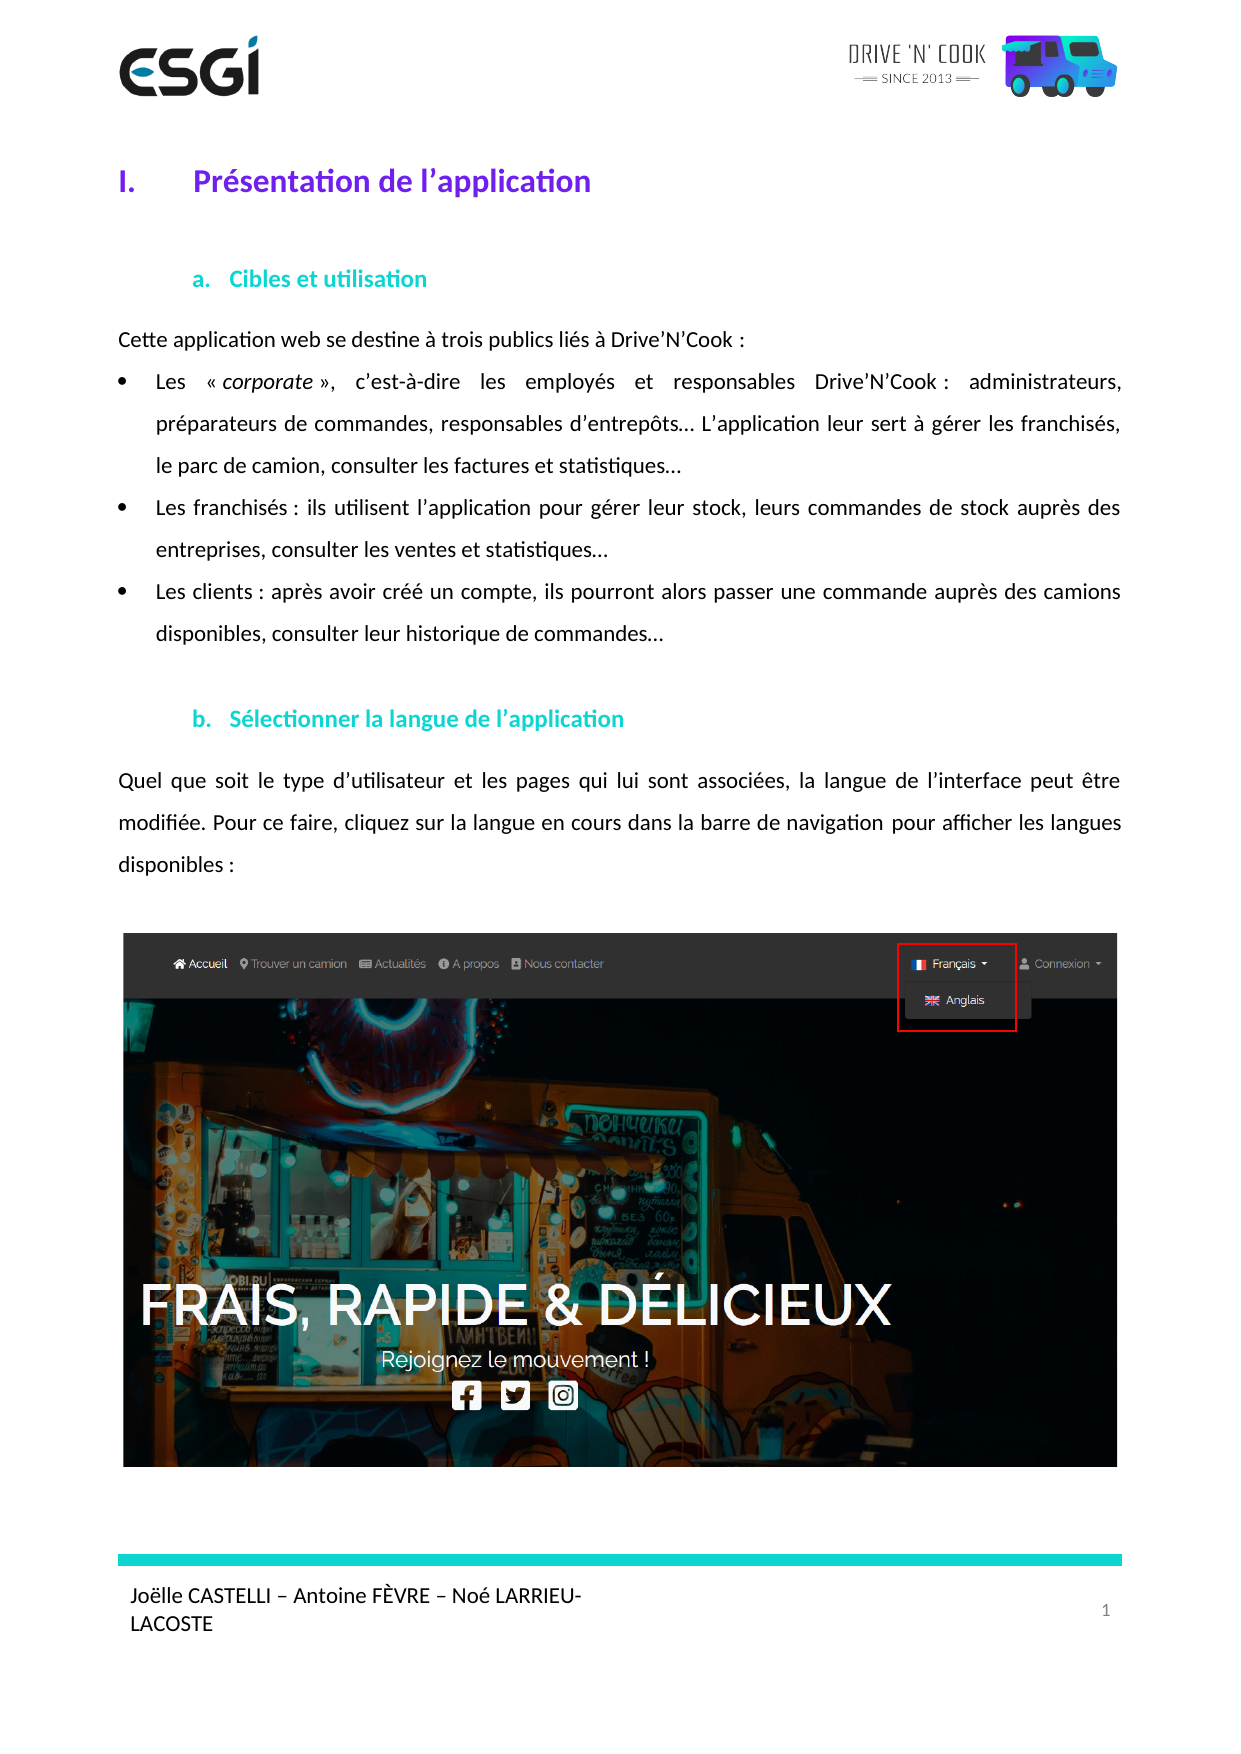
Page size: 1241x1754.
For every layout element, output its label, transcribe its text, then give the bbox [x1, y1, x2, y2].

text Quel que soit le type d’utilisateur et les pages qui lui sont associées, la langue de l’interface peut être modifiée. Pour ce faire, cliquez sur la langue en cours dans la barre de navigation pour afficher les langues disponibles : [118, 766, 1122, 878]
list Les clients : après avoir créé un compte, ils pourront alors passer une commande auprès des camions disponibles, consulter leur historique de commandes… [118, 577, 1122, 647]
list Présentation de l’application [118, 160, 1122, 201]
picture [118, 35, 259, 98]
list Les « corporate », c’est-à-dire les employés et responsables Drive’N’Cook : administrateurs, préparateurs de commandes, responsables d’entrepôts… L’application leur sert à gérer les franchisés, le parc de camion, consulter les factures et statistiques… [118, 367, 1122, 479]
list Les franchisés : ils utilisent l’application pour gérer leur stock, leurs commandes de stock auprès des entreprises, consulter les ventes et statistiques… [118, 493, 1122, 563]
picture [837, 40, 996, 91]
picture [123, 933, 1118, 1467]
list Cibles et utilisation [192, 263, 1122, 294]
text Cette application web se destine à trois publics liés à Drive’N’Cook : [118, 326, 1122, 353]
list Sélectionner la langue de l’application [192, 703, 1122, 734]
picture [997, 30, 1122, 101]
